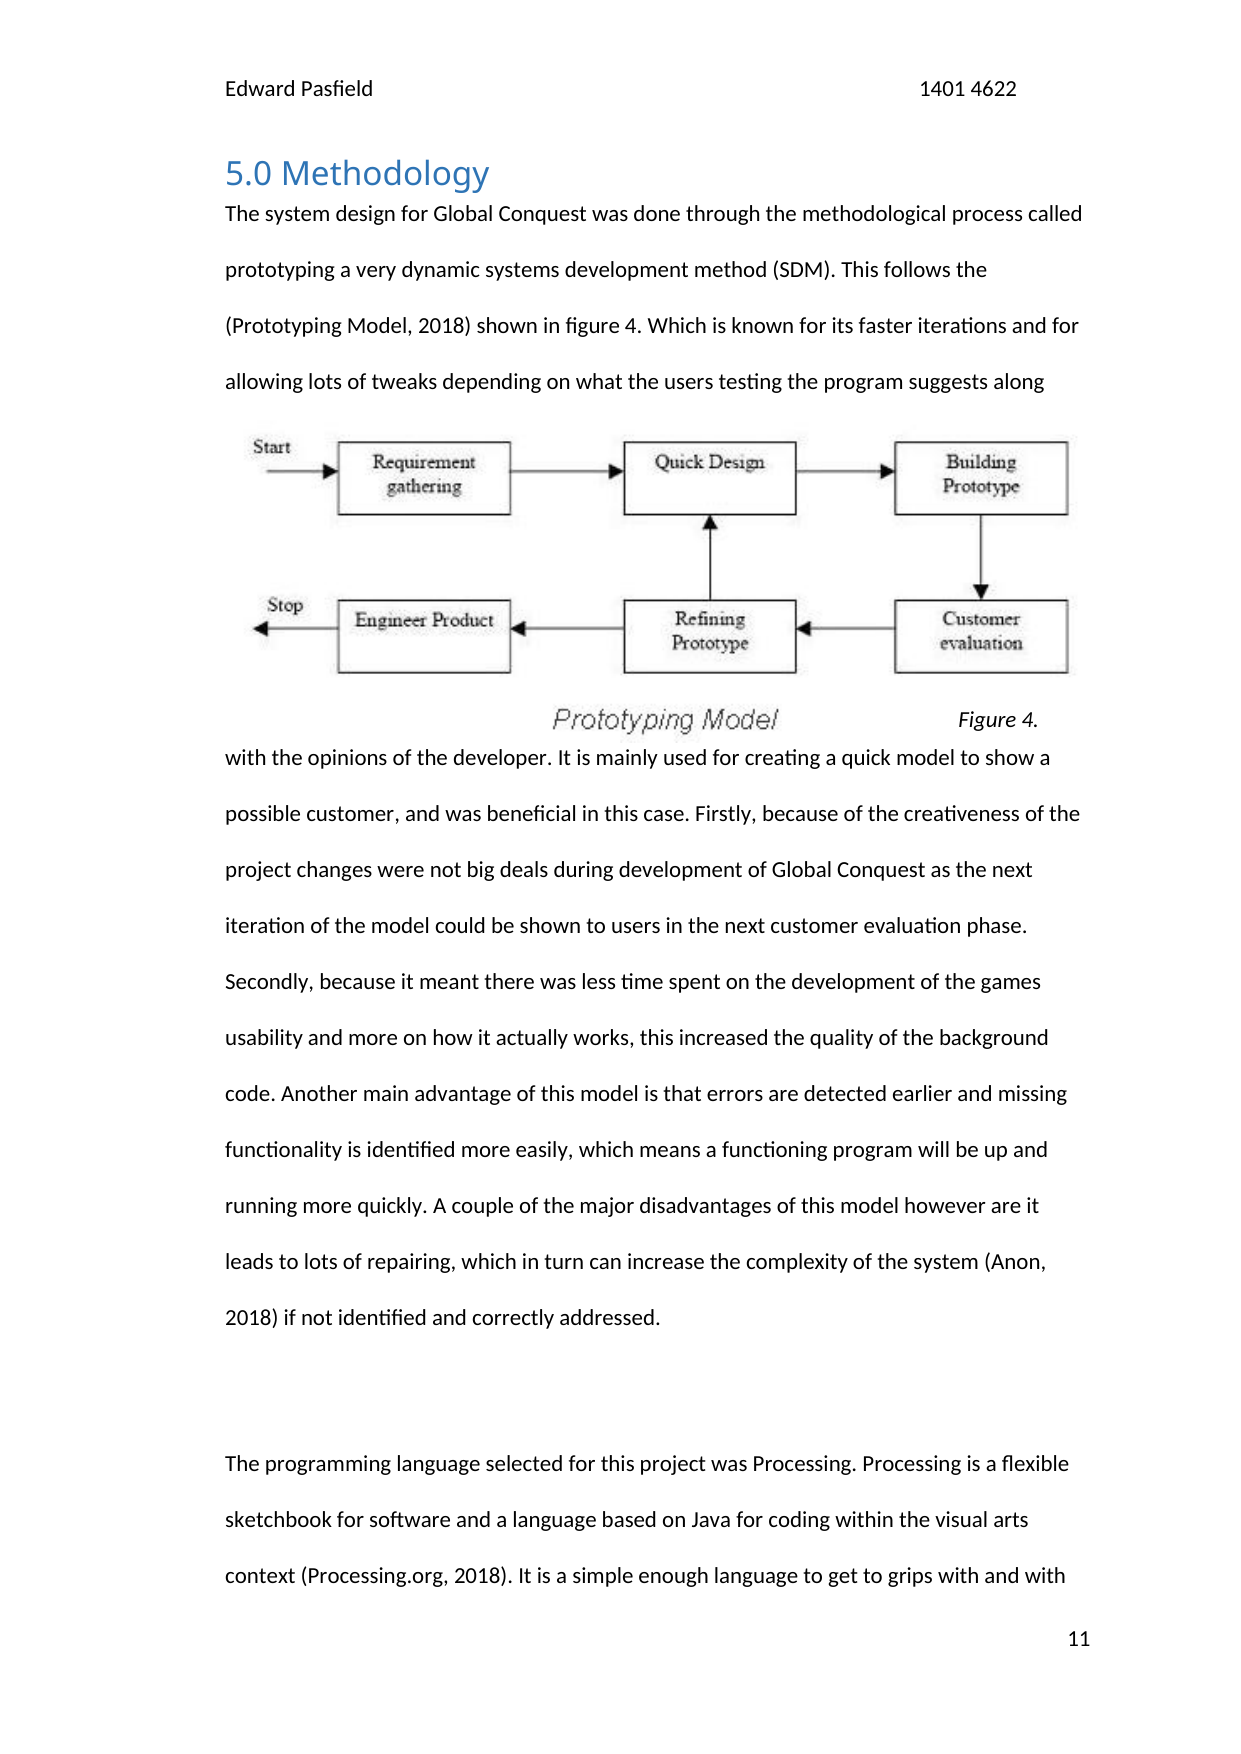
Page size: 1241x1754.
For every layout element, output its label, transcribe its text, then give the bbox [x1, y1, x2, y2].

subtitle 5.0 Methodology [225, 150, 1090, 195]
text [225, 1449, 1090, 1589]
picture [231, 408, 1091, 743]
